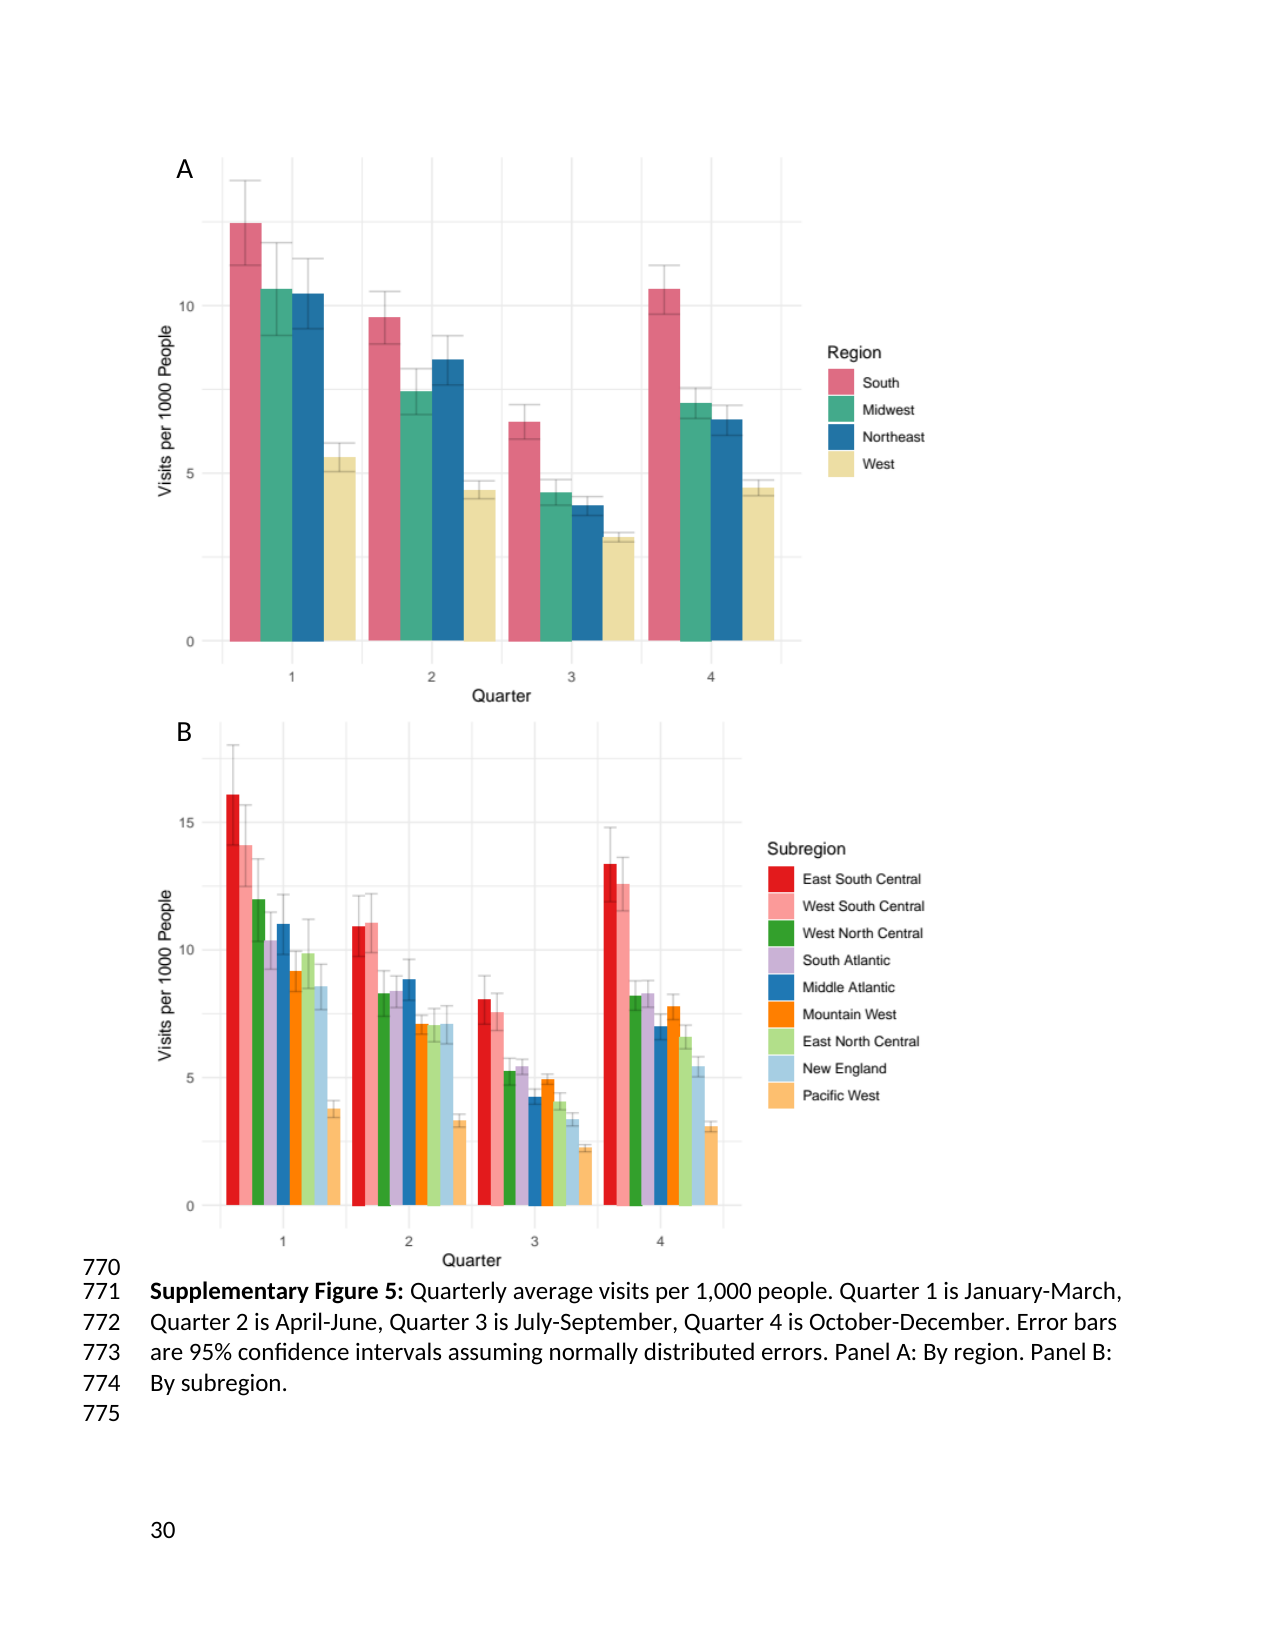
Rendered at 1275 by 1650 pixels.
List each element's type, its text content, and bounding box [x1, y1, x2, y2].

text Supplementary Figure 5: Quarterly average visits per 1,000 people. Quarter 1 is January-March, Quarter 2 is April-June, Quarter 3 is July-September, Quarter 4 is October-December. Error bars are 95% confidence intervals assuming normally distributed errors. Panel A: By region. Panel B: By subregion. [150, 1275, 1125, 1397]
